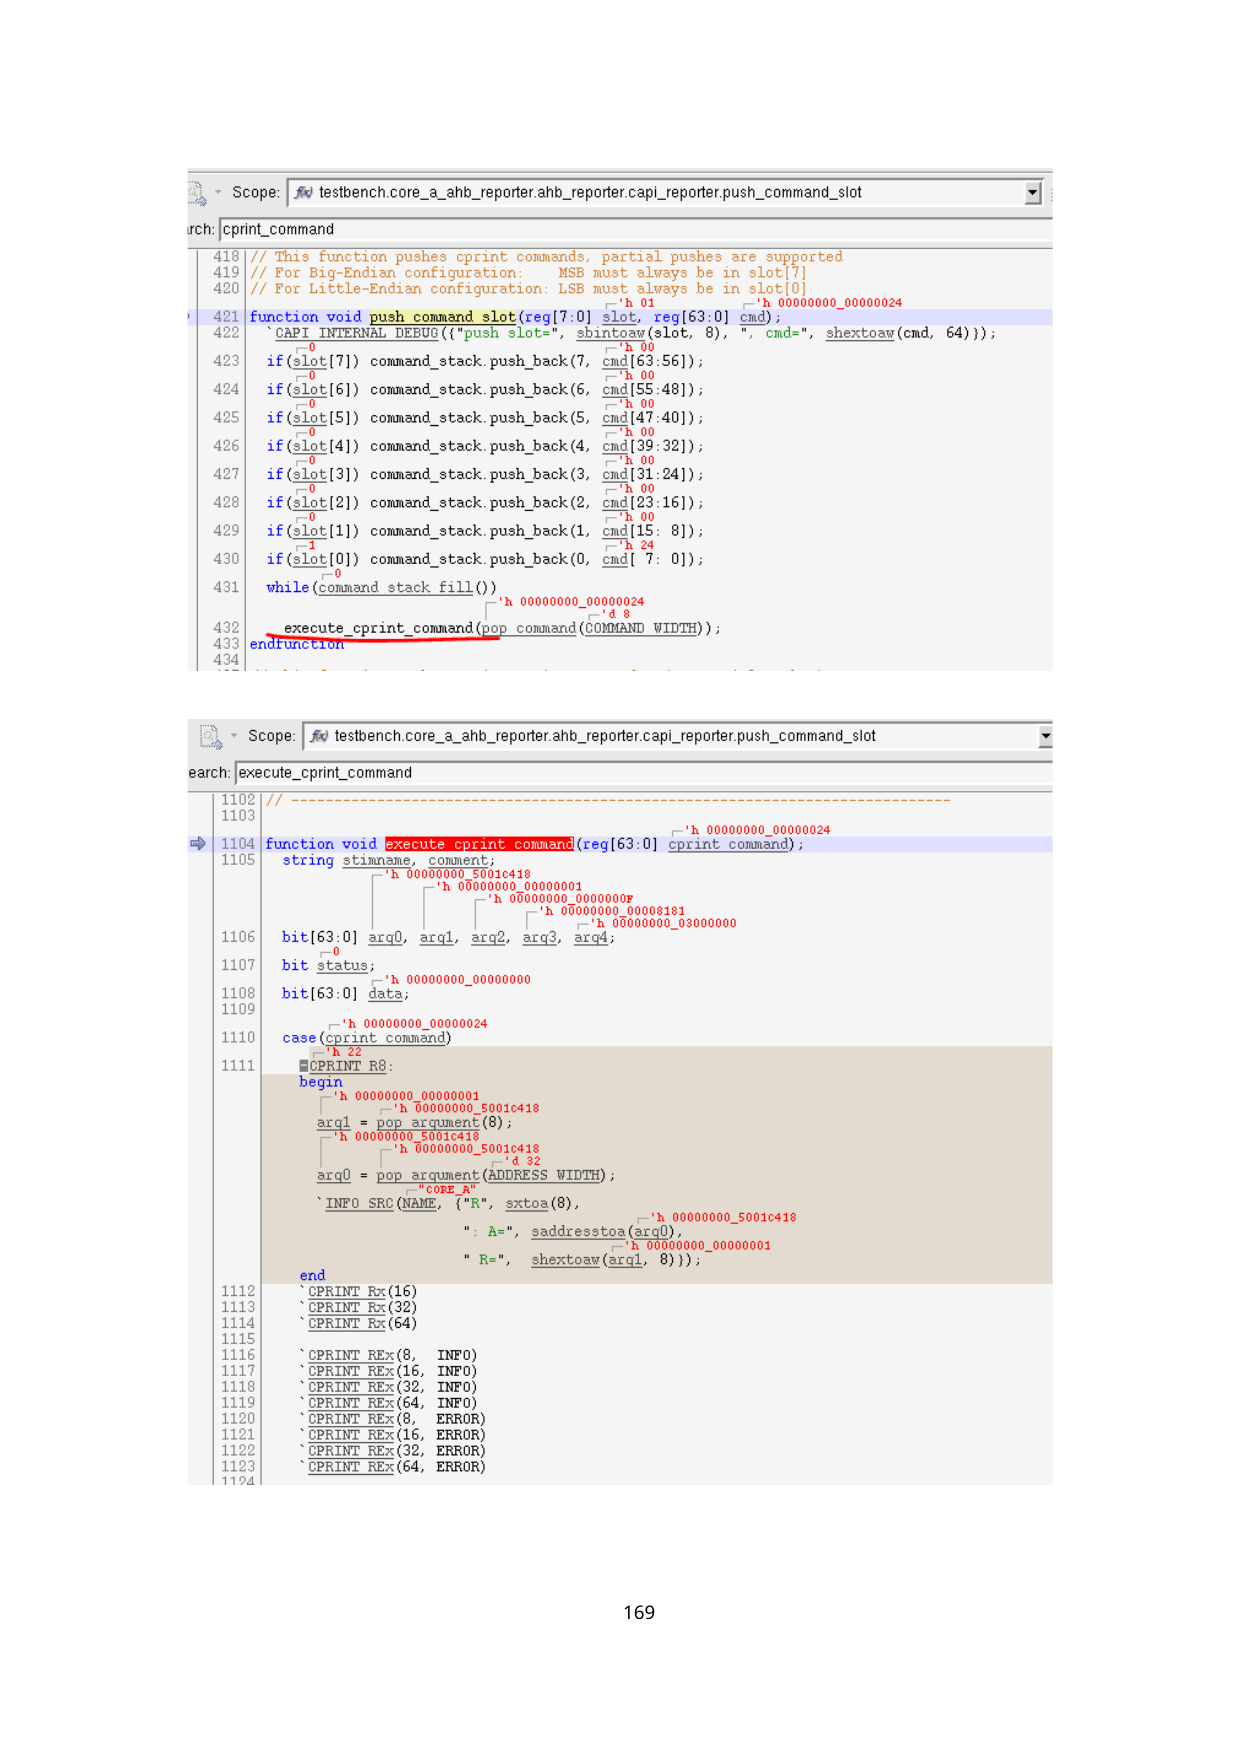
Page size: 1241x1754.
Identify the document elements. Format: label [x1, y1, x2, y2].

picture [187, 168, 1053, 671]
picture [187, 719, 1053, 1485]
